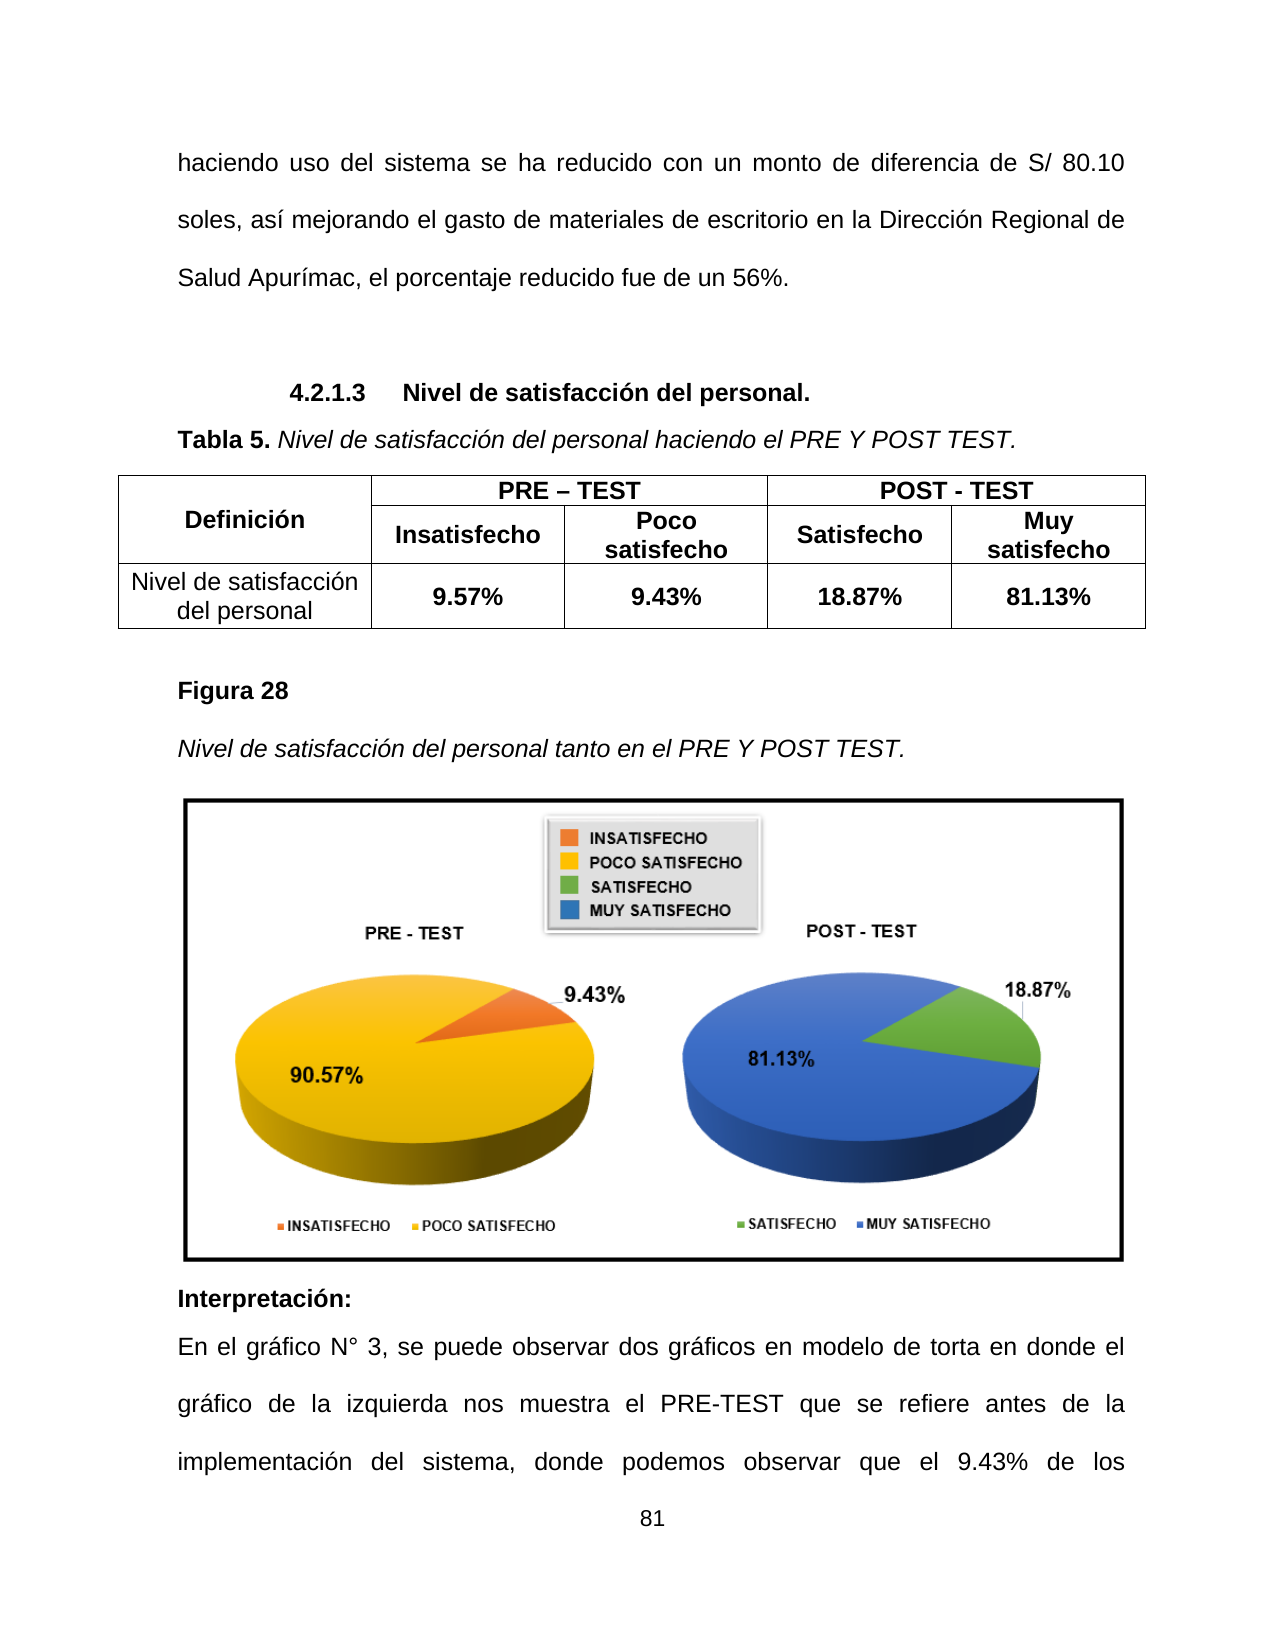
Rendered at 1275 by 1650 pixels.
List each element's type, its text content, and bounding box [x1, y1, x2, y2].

table_cell Insatisfecho [372, 506, 564, 563]
table_cell Satisfecho [768, 506, 951, 563]
table_header POST - TEST [768, 476, 1145, 505]
subtitle Nivel de satisfacción del personal. [214, 378, 1127, 406]
table_cell Muy satisfecho [952, 506, 1145, 563]
table_header Definición [119, 476, 371, 563]
table_cell 9.57% [372, 564, 564, 627]
table_cell Poco satisfecho [565, 506, 767, 563]
table_cell 81.13% [952, 564, 1145, 627]
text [177, 1332, 1127, 1475]
text Figura 28 Nivel de satisfacción del personal tanto en el PRE Y POST TEST. [177, 676, 1127, 762]
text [177, 148, 1127, 291]
table_cell Nivel de satisfacción del personal [119, 564, 371, 627]
table_cell 18.87% [768, 564, 951, 627]
table_cell 9.43% [565, 564, 767, 627]
text Interpretación: [177, 1284, 1127, 1313]
picture [177, 791, 1128, 1266]
table_header PRE – TEST [372, 476, 767, 505]
